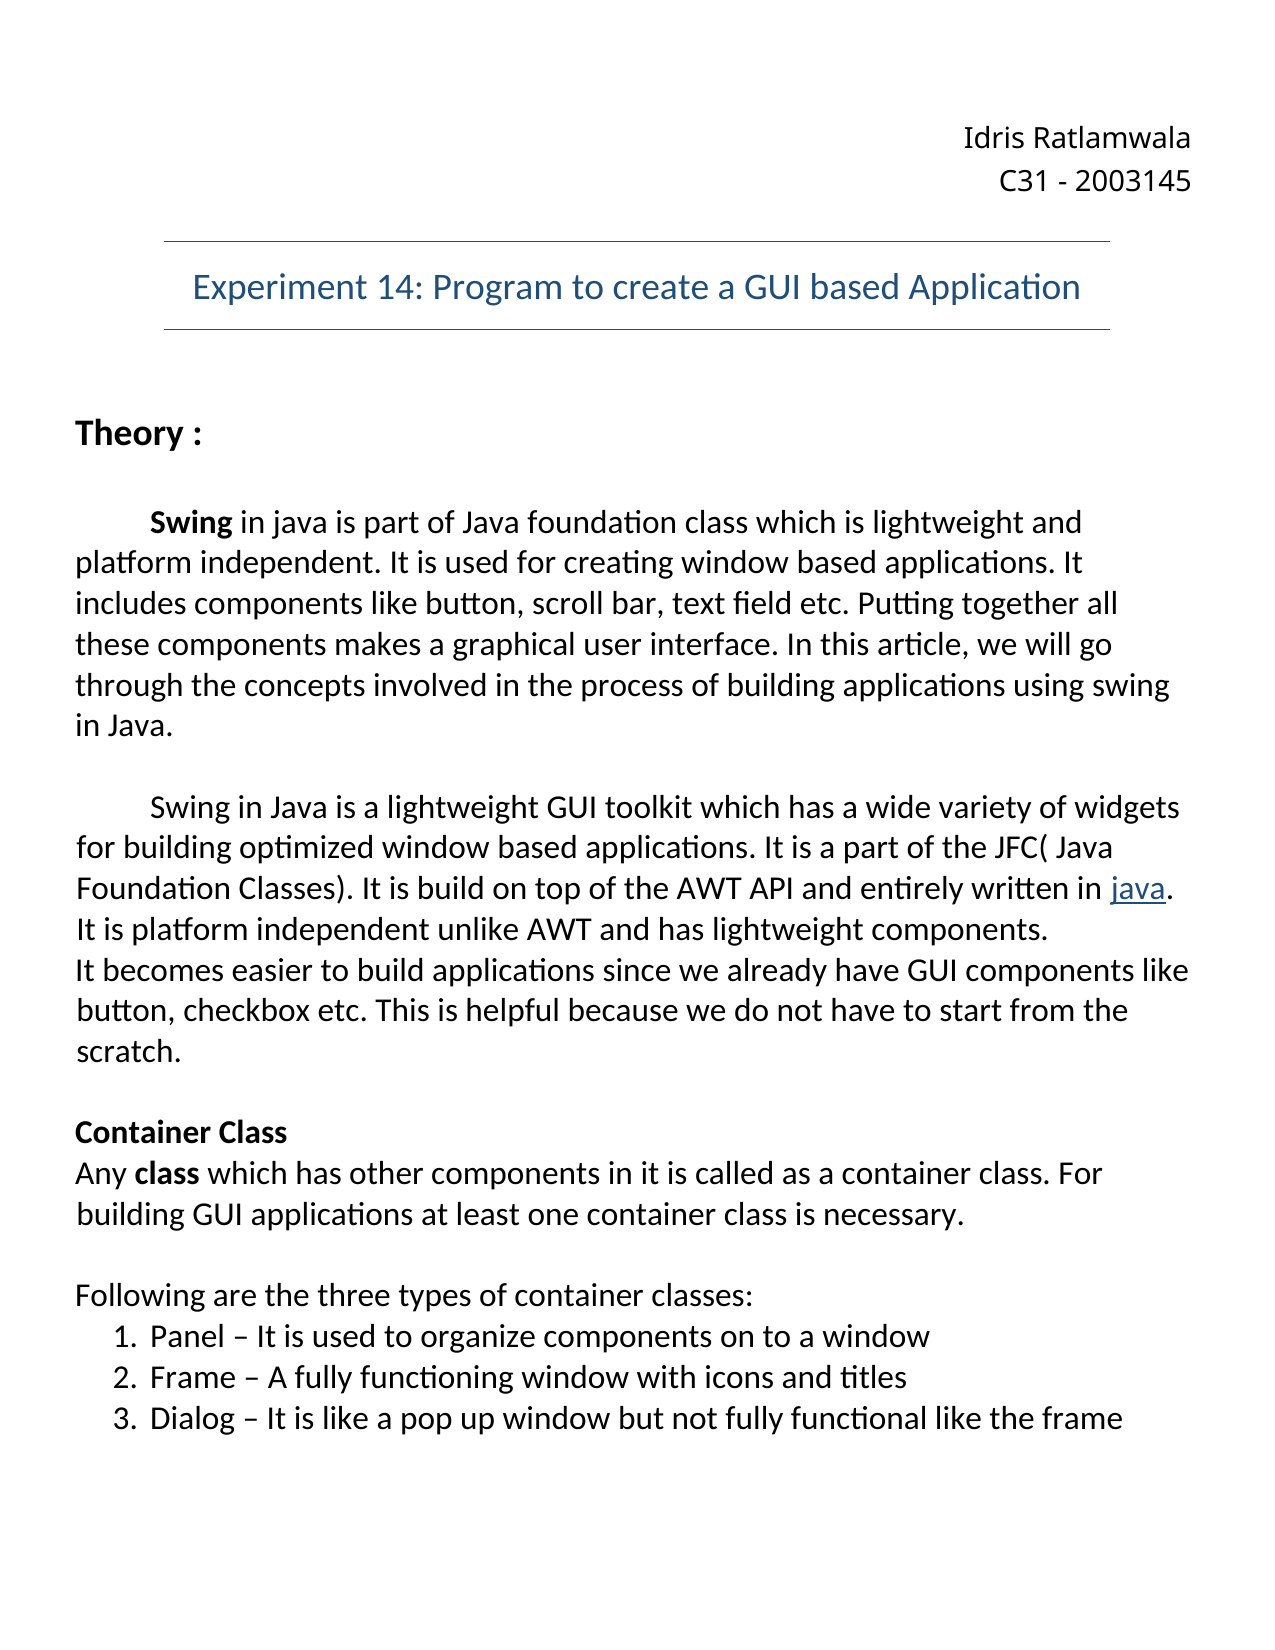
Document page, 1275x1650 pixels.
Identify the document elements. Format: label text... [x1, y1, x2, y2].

text Following are the three types of container classes: [75, 1274, 1200, 1315]
text Swing in Java is a lightweight GUI toolkit which has a wide variety of widgets for building optimized window based applications. It is a part of the JFC( Java Foundation Classes). It is build on top of the AWT API and entirely written in java. It is platform independent unlike AWT and has lightweight components. [76, 786, 1200, 949]
text Theory : [75, 410, 1200, 455]
text Swing in java is part of Java foundation class which is lightweight and platform independent. It is used for creating window based applications. It includes components like button, scroll bar, text field etc. Putting together all these components makes a graphical user interface. In this article, we will go through the concepts involved in the process of building applications using swing in Java. [75, 501, 1200, 745]
text Idris Ratlamwala [75, 118, 1192, 157]
list Frame – A fully functioning window with icons and titles [112, 1356, 1200, 1397]
list Panel – It is used to organize components on to a window [112, 1315, 1200, 1356]
text C31 - 2003145 [75, 161, 1192, 200]
text Container Class [75, 1112, 1200, 1152]
text Experiment 14: Program to create a GUI based Application [164, 242, 1110, 329]
text It becomes easier to build applications since we already have GUI components like button, checkbox etc. This is helpful because we do not have to start from the scratch. [75, 949, 1200, 1071]
list Dialog – It is like a pop up window but not fully functional like the frame [112, 1397, 1200, 1437]
text Any class which has other components in it is called as a container class. For building GUI applications at least one container class is necessary. [75, 1152, 1200, 1234]
